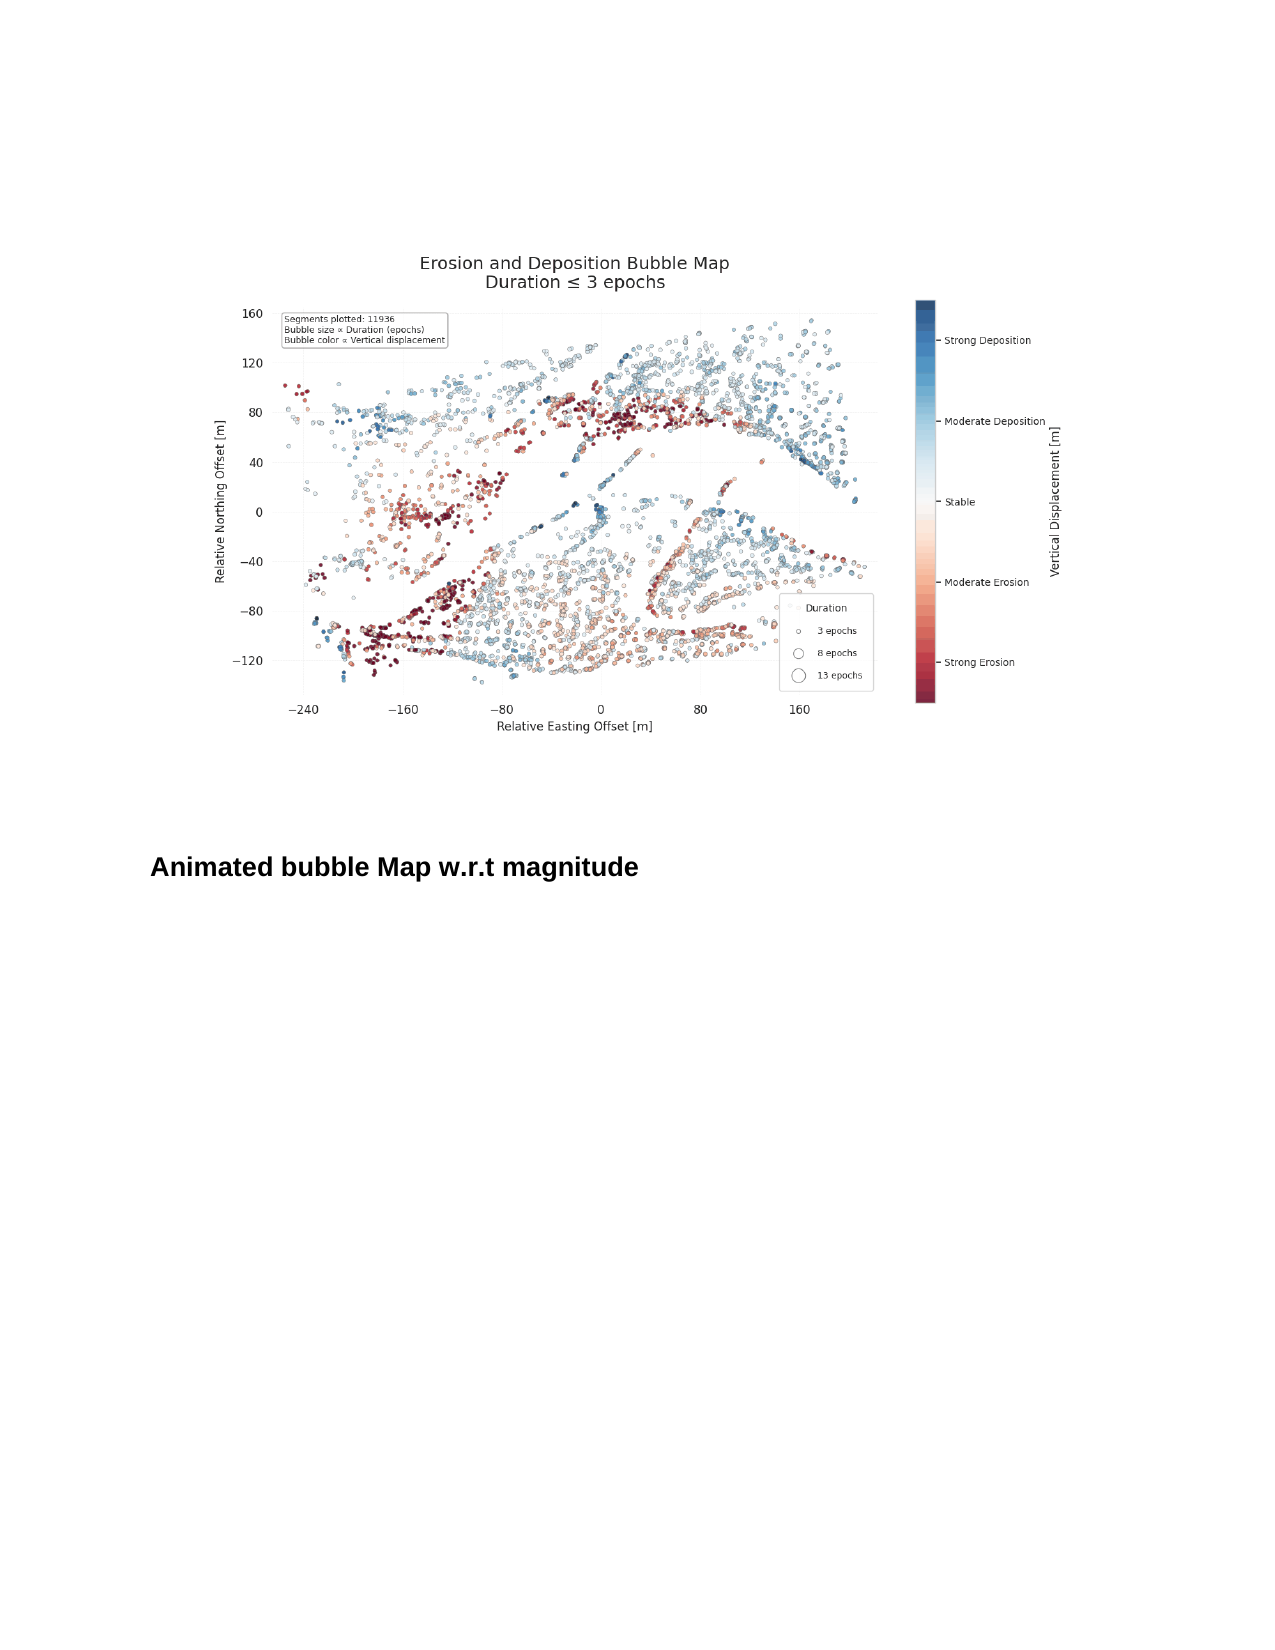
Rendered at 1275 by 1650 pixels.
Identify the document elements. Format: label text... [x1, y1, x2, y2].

picture [150, 150, 1125, 846]
text Animated bubble Map w.r.t magnitude [150, 846, 1125, 882]
